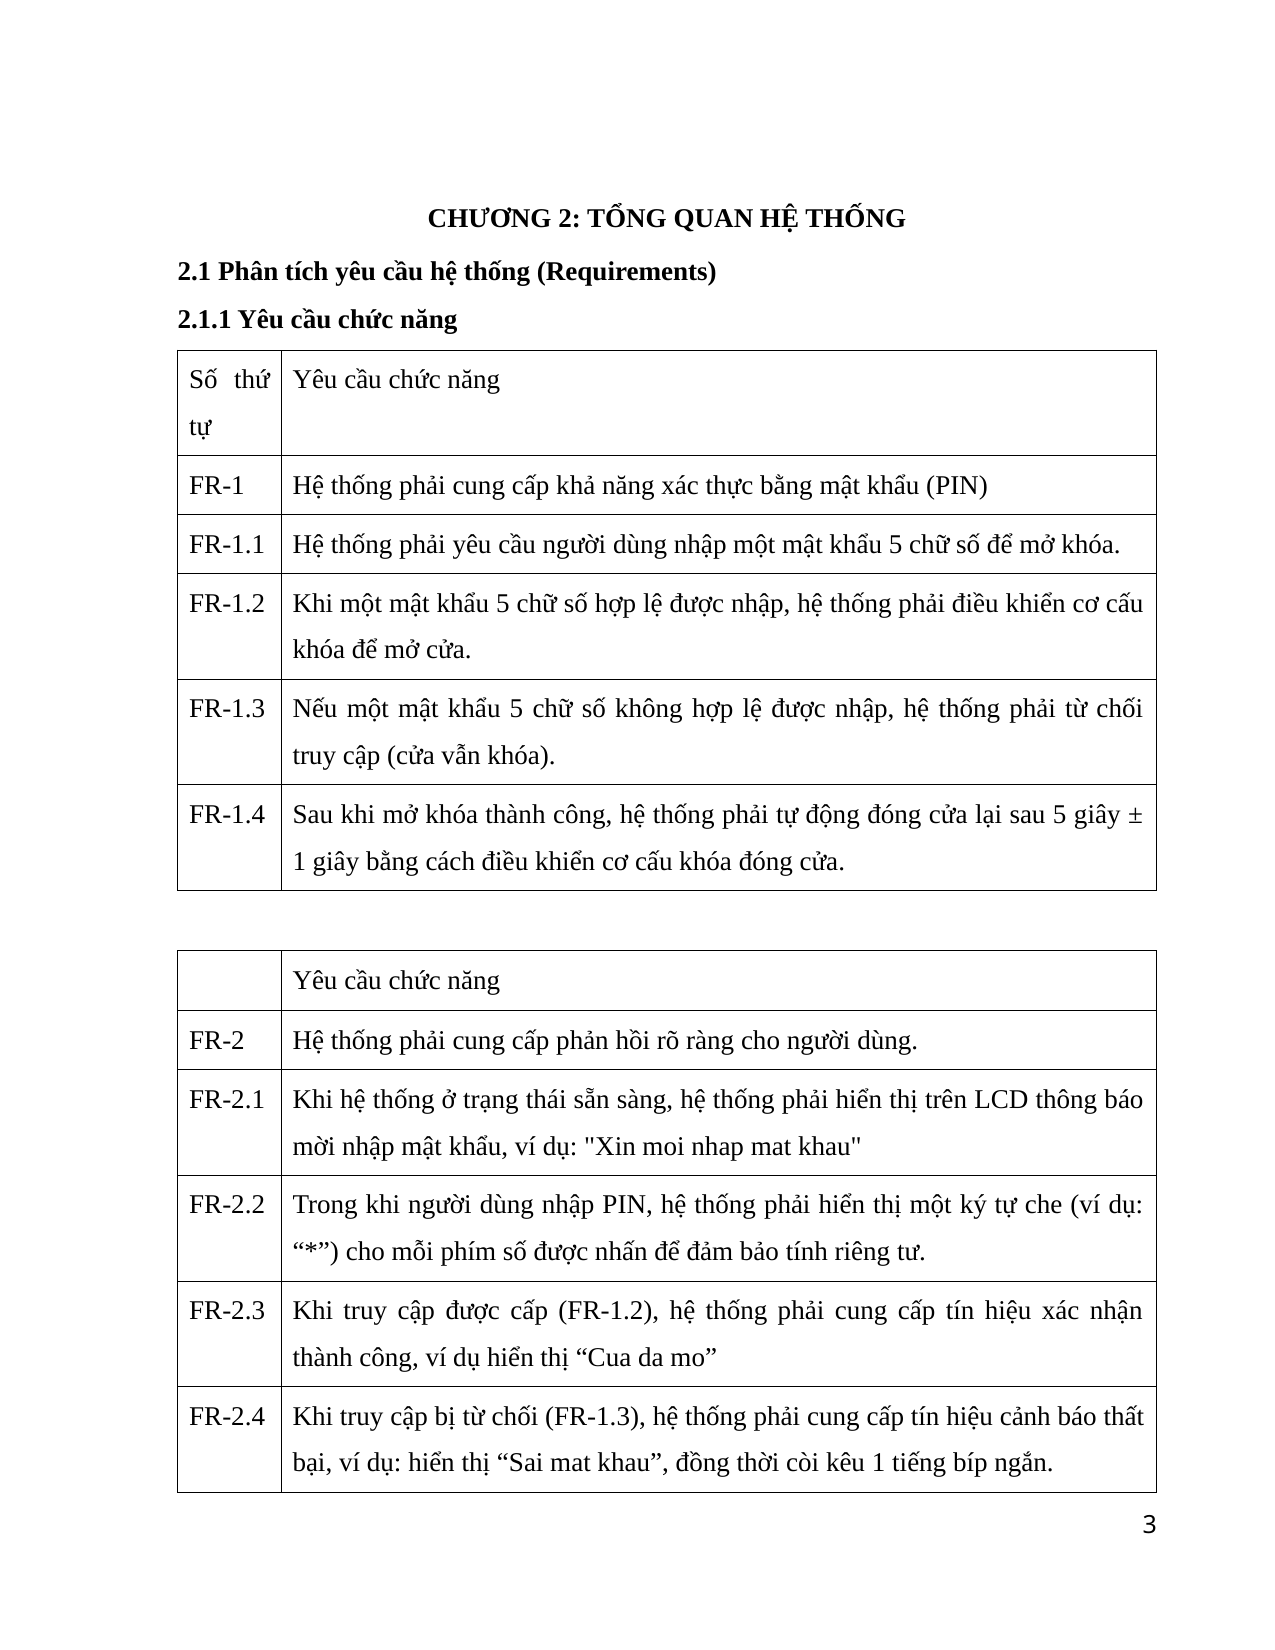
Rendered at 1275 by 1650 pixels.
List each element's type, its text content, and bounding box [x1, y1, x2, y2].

table_cell FR-2.4 [178, 1387, 281, 1492]
table_cell Khi một mật khẩu 5 chữ số hợp lệ được nhập, hệ thống phải điều khiển cơ cấu khóa để mở cửa. [282, 574, 1156, 679]
table_cell Khi truy cập được cấp (FR-1.2), hệ thống phải cung cấp tín hiệu xác nhận thành công, ví dụ hiển thị “Cua da mo” [282, 1282, 1156, 1386]
table_cell Hệ thống phải yêu cầu người dùng nhập một mật khẩu 5 chữ số để mở khóa. [282, 515, 1156, 573]
table_header [178, 951, 281, 1010]
table_cell FR-1 [178, 456, 281, 514]
table_cell Trong khi người dùng nhập PIN, hệ thống phải hiển thị một ký tự che (ví dụ: “*”) cho mỗi phím số được nhấn để đảm bảo tính riêng tư. [282, 1176, 1156, 1281]
table_cell Sau khi mở khóa thành công, hệ thống phải tự động đóng cửa lại sau 5 giây ± 1 giây bằng cách điều khiển cơ cấu khóa đóng cửa. [282, 785, 1156, 890]
subtitle 2.1 Phân tích yêu cầu hệ thống (Requirements) [177, 255, 1156, 286]
subtitle CHƯƠNG 2: TỔNG QUAN HỆ THỐNG [177, 202, 1156, 233]
table_cell FR-1.1 [178, 515, 281, 573]
table_cell FR-2.1 [178, 1070, 281, 1175]
table_cell FR-2.2 [178, 1176, 281, 1281]
table_cell FR-1.4 [178, 785, 281, 890]
table_cell FR-2.3 [178, 1282, 281, 1386]
table_header Yêu cầu chức năng [282, 951, 1156, 1010]
table_cell Khi truy cập bị từ chối (FR-1.3), hệ thống phải cung cấp tín hiệu cảnh báo thất bại, ví dụ: hiển thị “Sai mat khau”, đồng thời còi kêu 1 tiếng bíp ngắn. [282, 1387, 1156, 1492]
table_cell FR-1.2 [178, 574, 281, 679]
table_cell FR-1.3 [178, 680, 281, 784]
table_header Yêu cầu chức năng [282, 351, 1156, 455]
table_cell Khi hệ thống ở trạng thái sẵn sàng, hệ thống phải hiển thị trên LCD thông báo mời nhập mật khẩu, ví dụ: "Xin moi nhap mat khau" [282, 1070, 1156, 1175]
table_cell FR-2 [178, 1011, 281, 1069]
table_cell Nếu một mật khẩu 5 chữ số không hợp lệ được nhập, hệ thống phải từ chối truy cập (cửa vẫn khóa). [282, 680, 1156, 784]
table_cell Hệ thống phải cung cấp khả năng xác thực bằng mật khẩu (PIN) [282, 456, 1156, 514]
text 2.1.1 Yêu cầu chức năng [177, 303, 1156, 334]
table_cell Hệ thống phải cung cấp phản hồi rõ ràng cho người dùng. [282, 1011, 1156, 1069]
table_header Số thứ tự [178, 351, 281, 455]
